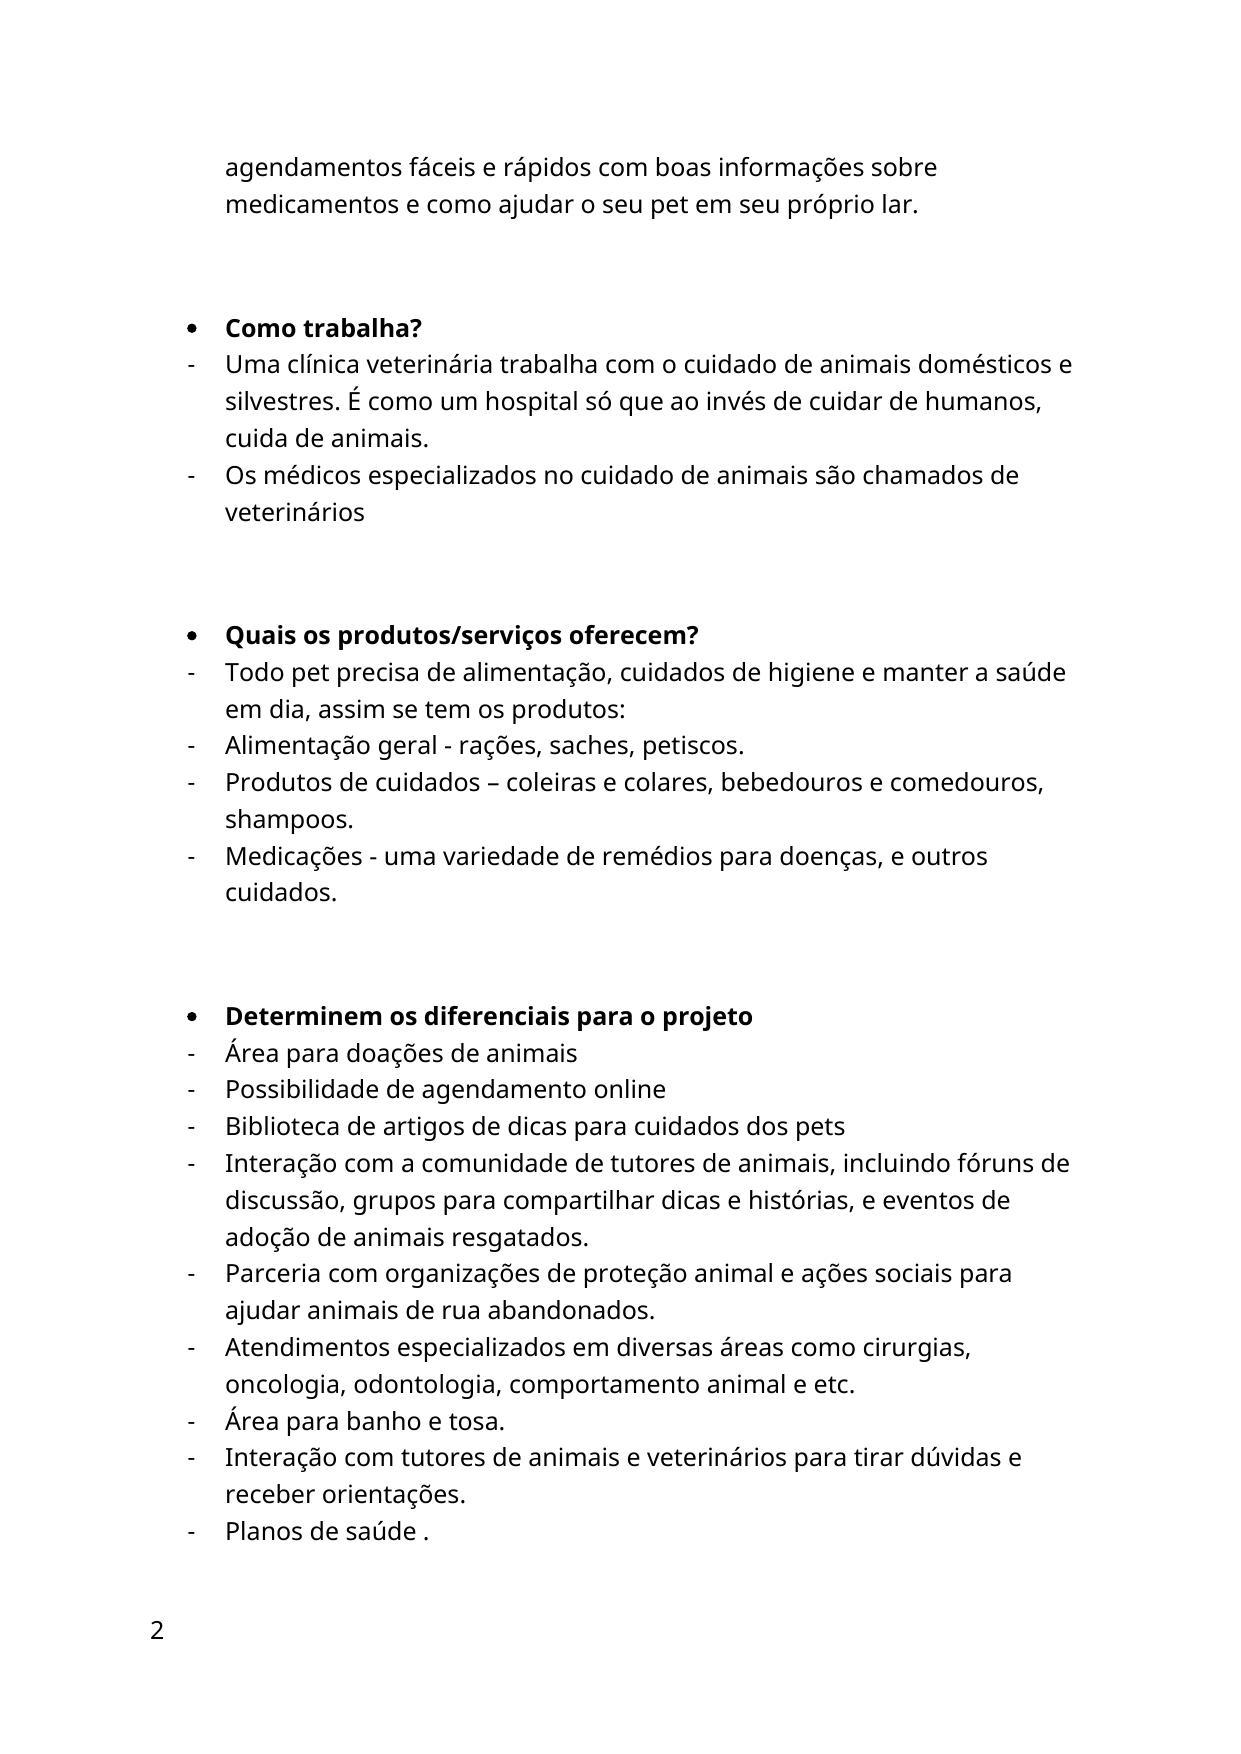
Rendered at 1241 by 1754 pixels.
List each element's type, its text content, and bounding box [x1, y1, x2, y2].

list Interação com tutores de animais e veterinários para tirar dúvidas e receber orientações. [187, 1440, 1090, 1511]
list Medicações - uma variedade de remédios para doenças, e outros cuidados. [187, 838, 1090, 909]
list Área para banho e tosa. [187, 1403, 1090, 1437]
list Alimentação geral - rações, saches, petiscos. [187, 728, 1090, 762]
list Quais os produtos/serviços oferecem? [187, 618, 1090, 652]
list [187, 150, 1090, 221]
list Como trabalha? [187, 310, 1090, 344]
list Os médicos especializados no cuidado de animais são chamados de veterinários [187, 457, 1090, 528]
list Produtos de cuidados – coleiras e colares, bebedouros e comedouros, shampoos. [187, 765, 1090, 836]
list Determinem os diferenciais para o projeto [187, 999, 1090, 1033]
list Área para doações de animais [187, 1035, 1090, 1069]
list Interação com a comunidade de tutores de animais, incluindo fóruns de discussão, grupos para compartilhar dicas e histórias, e eventos de adoção de animais resgatados. [187, 1146, 1090, 1253]
list Todo pet precisa de alimentação, cuidados de higiene e manter a saúde em dia, assim se tem os produtos: [187, 654, 1090, 725]
list Possibilidade de agendamento online [187, 1072, 1090, 1106]
list Biblioteca de artigos de dicas para cuidados dos pets [187, 1109, 1090, 1143]
list Uma clínica veterinária trabalha com o cuidado de animais domésticos e silvestres. É como um hospital só que ao invés de cuidar de humanos, cuida de animais. [187, 347, 1090, 455]
list Planos de saúde . [187, 1513, 1090, 1547]
list Parceria com organizações de proteção animal e ações sociais para ajudar animais de rua abandonados. [187, 1256, 1090, 1327]
list Atendimentos especializados em diversas áreas como cirurgias, oncologia, odontologia, comportamento animal e etc. [187, 1329, 1090, 1400]
